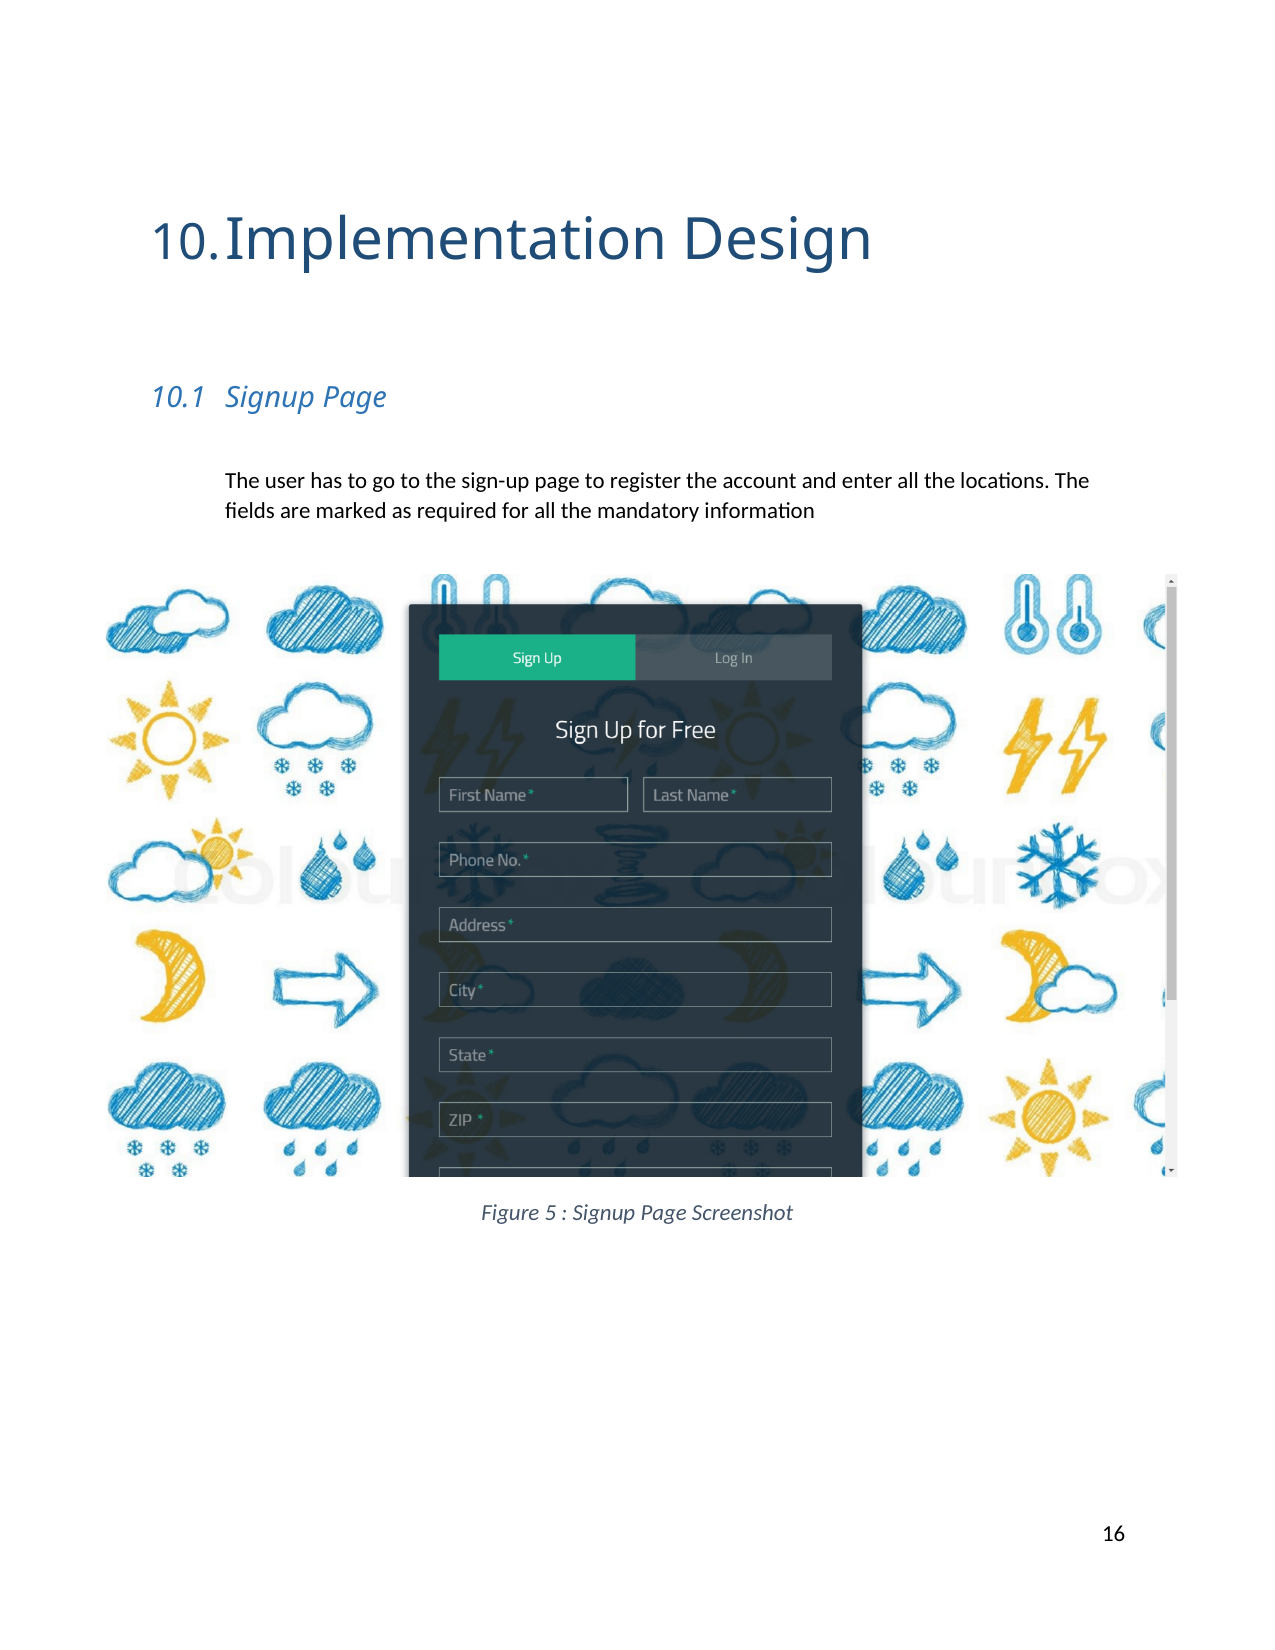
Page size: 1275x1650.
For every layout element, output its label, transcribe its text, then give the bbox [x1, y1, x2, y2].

picture [106, 574, 1178, 1177]
text The user has to go to the sign-up page to register the account and enter all the locations. The fields are marked as required for all the mandatory information [225, 466, 1125, 524]
subtitle Implementation Design [150, 197, 1125, 276]
subtitle Signup Page [150, 376, 1125, 416]
text Figure 5 : Signup Page Screenshot [150, 1177, 1125, 1226]
